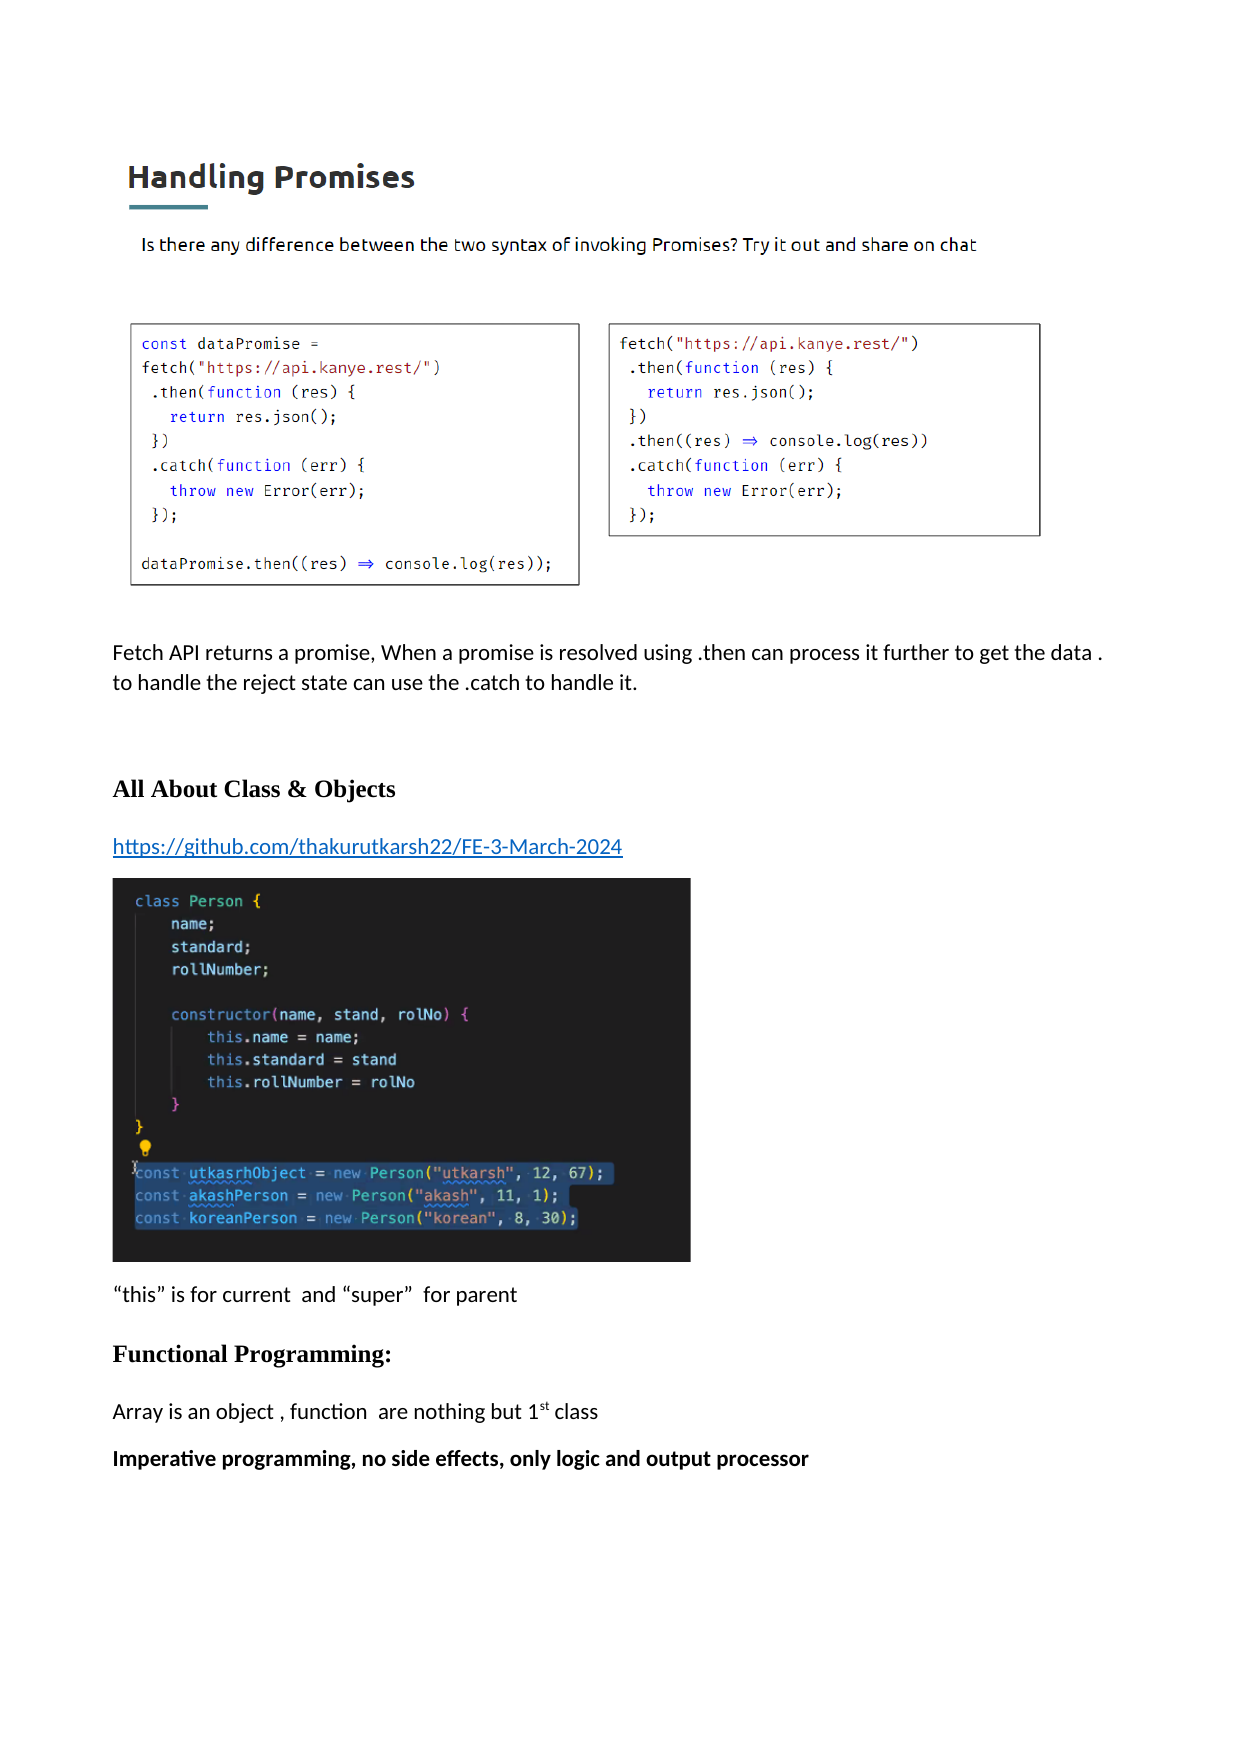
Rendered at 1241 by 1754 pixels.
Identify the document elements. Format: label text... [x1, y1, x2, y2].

subtitle All About Class & Objects [112, 774, 1128, 803]
text https://github.com/thakurutkarsh22/FE-3-March-2024 [112, 832, 1128, 860]
text Imperative programming, no side effects, only logic and output processor [112, 1444, 1128, 1472]
subtitle Functional Programming: [112, 1339, 1128, 1368]
text Fetch API returns a promise, When a promise is resolved using .then can process it further to get the data . to handle the reject state can use the .catch to handle it. [112, 638, 1128, 696]
picture [112, 878, 691, 1262]
text Array is an object , function are nothing but 1st class [112, 1397, 1128, 1425]
picture [112, 150, 1053, 619]
text “this” is for current and “super” for parent [112, 1280, 1128, 1308]
